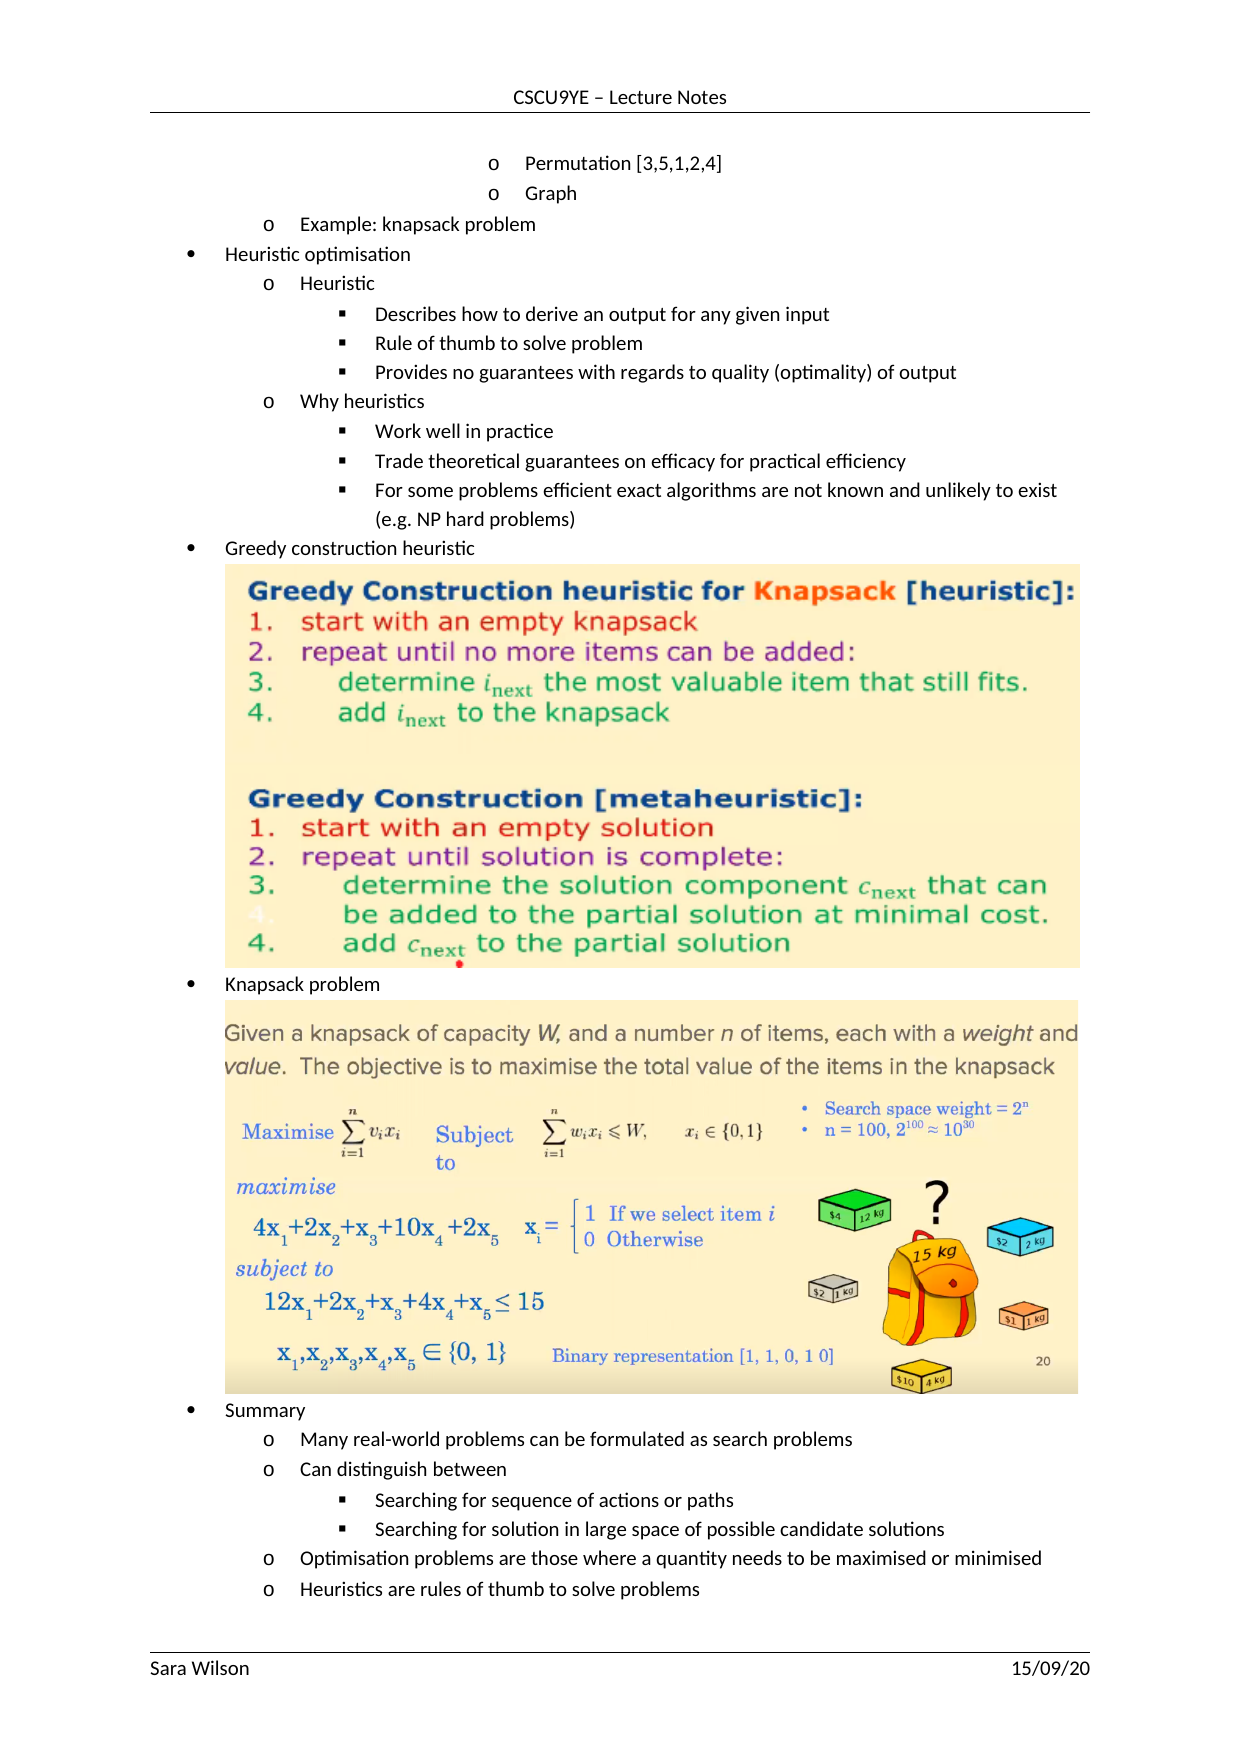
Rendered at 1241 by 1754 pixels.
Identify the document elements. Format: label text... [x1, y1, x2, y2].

list Rule of thumb to solve problem [337, 330, 1090, 355]
list Why heuristics [262, 388, 1090, 415]
list Describes how to derive an output for any given input [337, 301, 1090, 326]
list Provides no guarantees with regards to quality (optimality) of output [337, 359, 1090, 384]
list Searching for sequence of actions or paths [337, 1487, 1090, 1512]
list Trade theoretical guarantees on efficacy for practical efficiency [337, 448, 1090, 473]
picture [225, 564, 1080, 968]
picture [225, 1000, 1079, 1394]
list Optimisation problems are those where a quantity needs to be maximised or minimised [262, 1545, 1090, 1572]
list Graph [487, 180, 1090, 207]
list Summary [187, 1397, 1090, 1422]
list Many real-world problems can be formulated as search problems [262, 1426, 1090, 1453]
list Knapsack problem [187, 971, 1090, 997]
list Work well in practice [337, 419, 1090, 444]
list Heuristic optimisation [187, 241, 1090, 267]
list Permutation [3,5,1,2,4] [487, 150, 1090, 176]
list Can distinguish between [262, 1457, 1090, 1483]
list Greedy construction heuristic [187, 535, 1090, 561]
list For some problems efficient exact algorithms are not known and unlikely to exist (e.g. NP hard problems) [337, 477, 1090, 532]
list Example: knapsack problem [262, 211, 1090, 237]
list Heuristics are rules of thumb to solve problems [262, 1576, 1090, 1602]
list Searching for solution in large space of possible candidate solutions [337, 1516, 1090, 1542]
list Heuristic [262, 270, 1090, 297]
